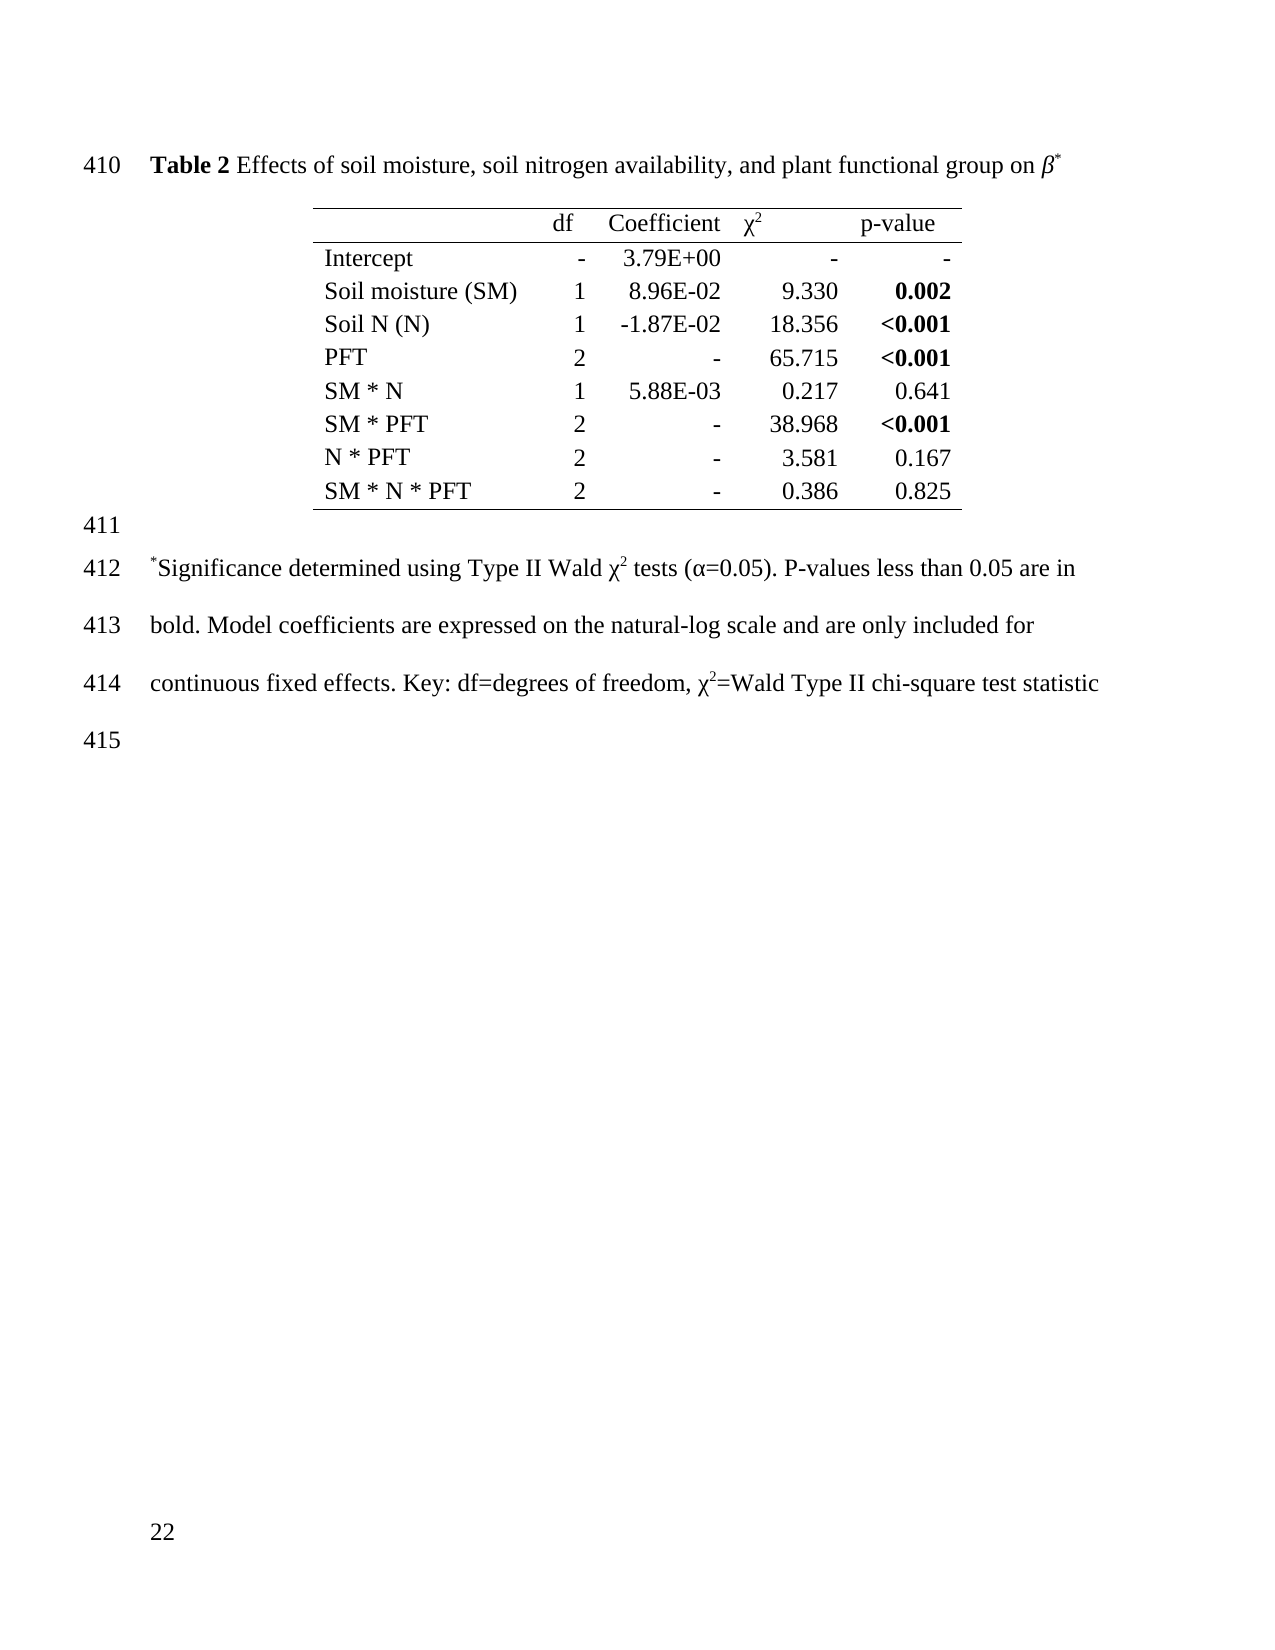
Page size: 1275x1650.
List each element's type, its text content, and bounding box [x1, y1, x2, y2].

table_cell PFT [313, 342, 541, 376]
table_header p-value [849, 209, 962, 242]
table_cell 18.356 [732, 309, 849, 342]
table_cell - [541, 243, 597, 276]
table_cell <0.001 [849, 409, 962, 442]
table_cell Soil moisture (SM) [313, 276, 541, 309]
table_cell <0.001 [849, 309, 962, 342]
table_cell SM * N * PFT [313, 476, 541, 509]
table_cell 3.79E+00 [597, 243, 732, 276]
table_cell 2 [541, 342, 597, 376]
table_header χ2 [732, 209, 849, 242]
table_cell - [849, 243, 962, 276]
table_cell 5.88E-03 [597, 376, 732, 409]
table_cell SM * N [313, 376, 541, 409]
table_cell SM * PFT [313, 409, 541, 442]
table_cell 1 [541, 376, 597, 409]
table_cell 0.641 [849, 376, 962, 409]
table_cell 0.167 [849, 442, 962, 476]
table_cell 38.968 [732, 409, 849, 442]
table_cell 2 [541, 476, 597, 509]
table_cell - [732, 243, 849, 276]
table_cell 0.386 [732, 476, 849, 509]
table_cell 0.002 [849, 276, 962, 309]
table_cell 1 [541, 309, 597, 342]
table_cell - [597, 442, 732, 476]
text Table 2 Effects of soil moisture, soil nitrogen availability, and plant functional group on β* [150, 150, 1125, 179]
table_header Coefficient [597, 209, 732, 242]
table_cell 3.581 [732, 442, 849, 476]
table_cell <0.001 [849, 342, 962, 376]
table_cell 8.96E-02 [597, 276, 732, 309]
table_cell - [597, 342, 732, 376]
table_cell 0.217 [732, 376, 849, 409]
table_cell - [597, 476, 732, 509]
table_cell 9.330 [732, 276, 849, 309]
table_cell 1 [541, 276, 597, 309]
table_cell 2 [541, 442, 597, 476]
table_cell 2 [541, 409, 597, 442]
table_cell -1.87E-02 [597, 309, 732, 342]
table_cell 0.825 [849, 476, 962, 509]
table_cell 65.715 [732, 342, 849, 376]
table_header df [541, 209, 597, 242]
table_header [313, 209, 541, 242]
table_cell Soil N (N) [313, 309, 541, 342]
table_cell - [597, 409, 732, 442]
table_cell Intercept [313, 243, 541, 276]
table_cell N * PFT [313, 442, 541, 476]
text *Significance determined using Type II Wald χ2 tests (α=0.05). P-values less than 0.05 are in bold. Model coefficients are expressed on the natural-log scale and are only included for continuous fixed effects. Key: df=degrees of freedom, χ2=Wald Type II chi-square test statistic [150, 553, 1125, 697]
